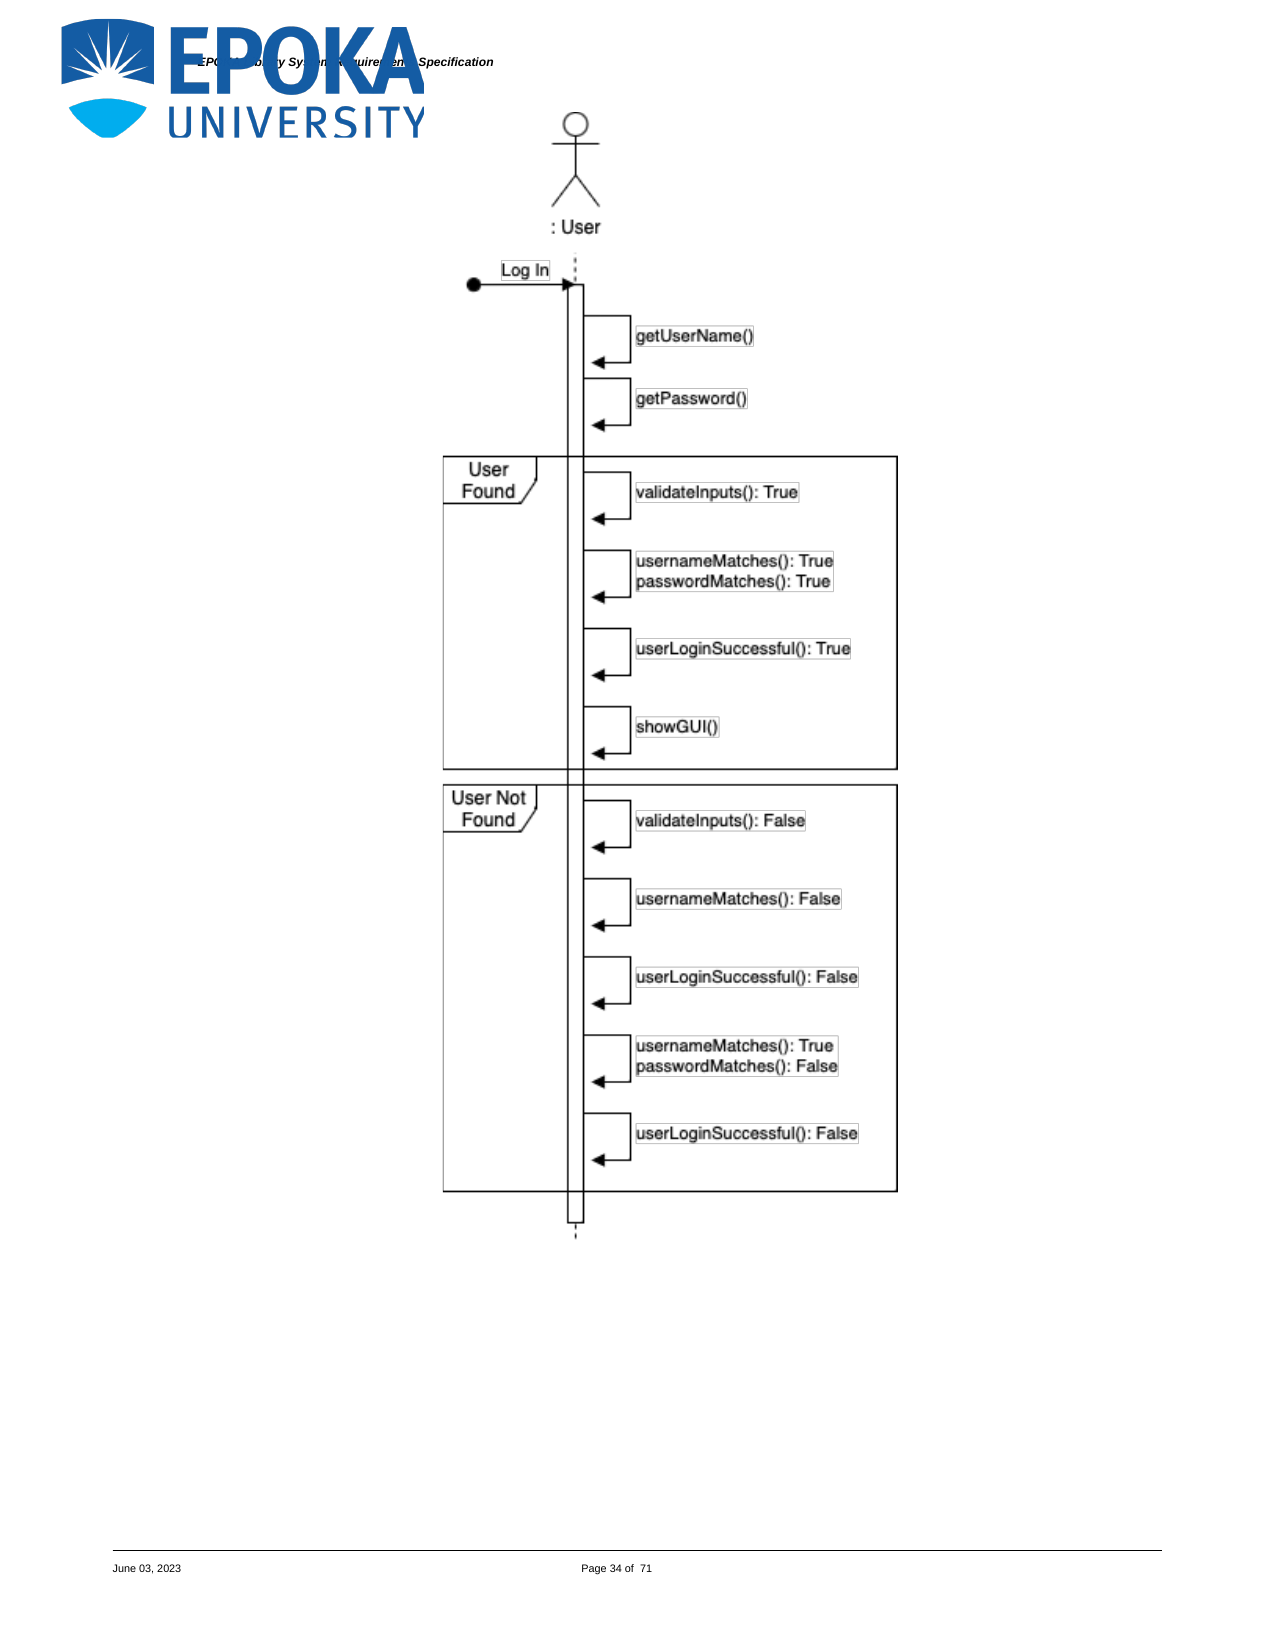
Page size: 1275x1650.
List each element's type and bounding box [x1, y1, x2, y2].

picture [61, 18, 424, 138]
picture [442, 112, 898, 1241]
